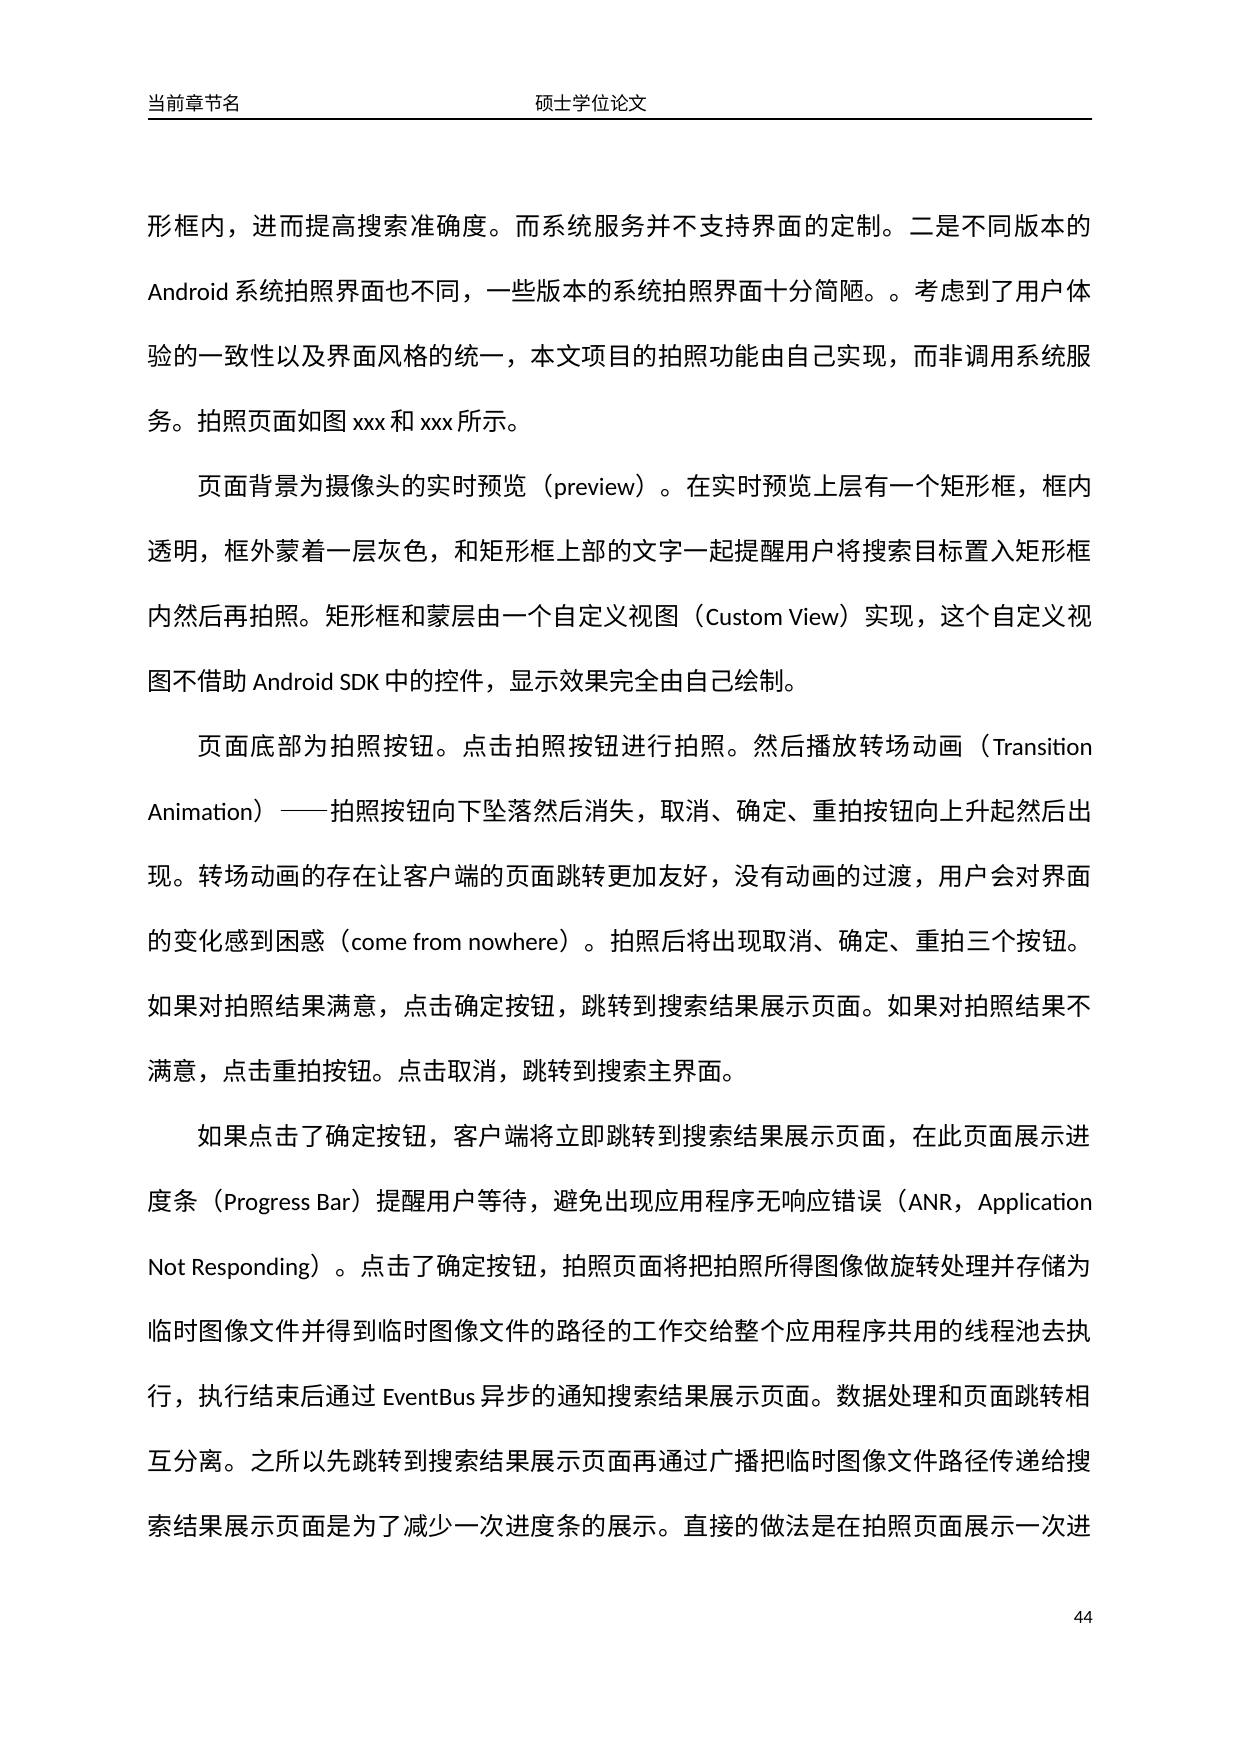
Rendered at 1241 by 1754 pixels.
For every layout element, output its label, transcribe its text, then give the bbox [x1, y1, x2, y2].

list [148, 192, 1092, 452]
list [148, 1102, 1092, 1557]
list 页面底部为拍照按钮。点击拍照按钮进行拍照。然后播放转场动画（Transition Animation）——拍照按钮向下坠落然后消失，取消、确定、重拍按钮向上升起然后出现。转场动画的存在让客户端的页面跳转更加友好，没有动画的过渡，用户会对界面的变化感到困惑（come from nowhere）。拍照后将出现取消、确定、重拍三个按钮。如果对拍照结果满意，点击确定按钮，跳转到搜索结果展示页面。如果对拍照结果不满意，点击重拍按钮。点击取消，跳转到搜索主界面。 [148, 712, 1092, 1102]
list 页面背景为摄像头的实时预览（preview）。在实时预览上层有一个矩形框，框内透明，框外蒙着一层灰色，和矩形框上部的文字一起提醒用户将搜索目标置入矩形框内然后再拍照。矩形框和蒙层由一个自定义视图（Custom View）实现，这个自定义视图不借助Android SDK中的控件，显示效果完全由自己绘制。 [148, 452, 1092, 712]
